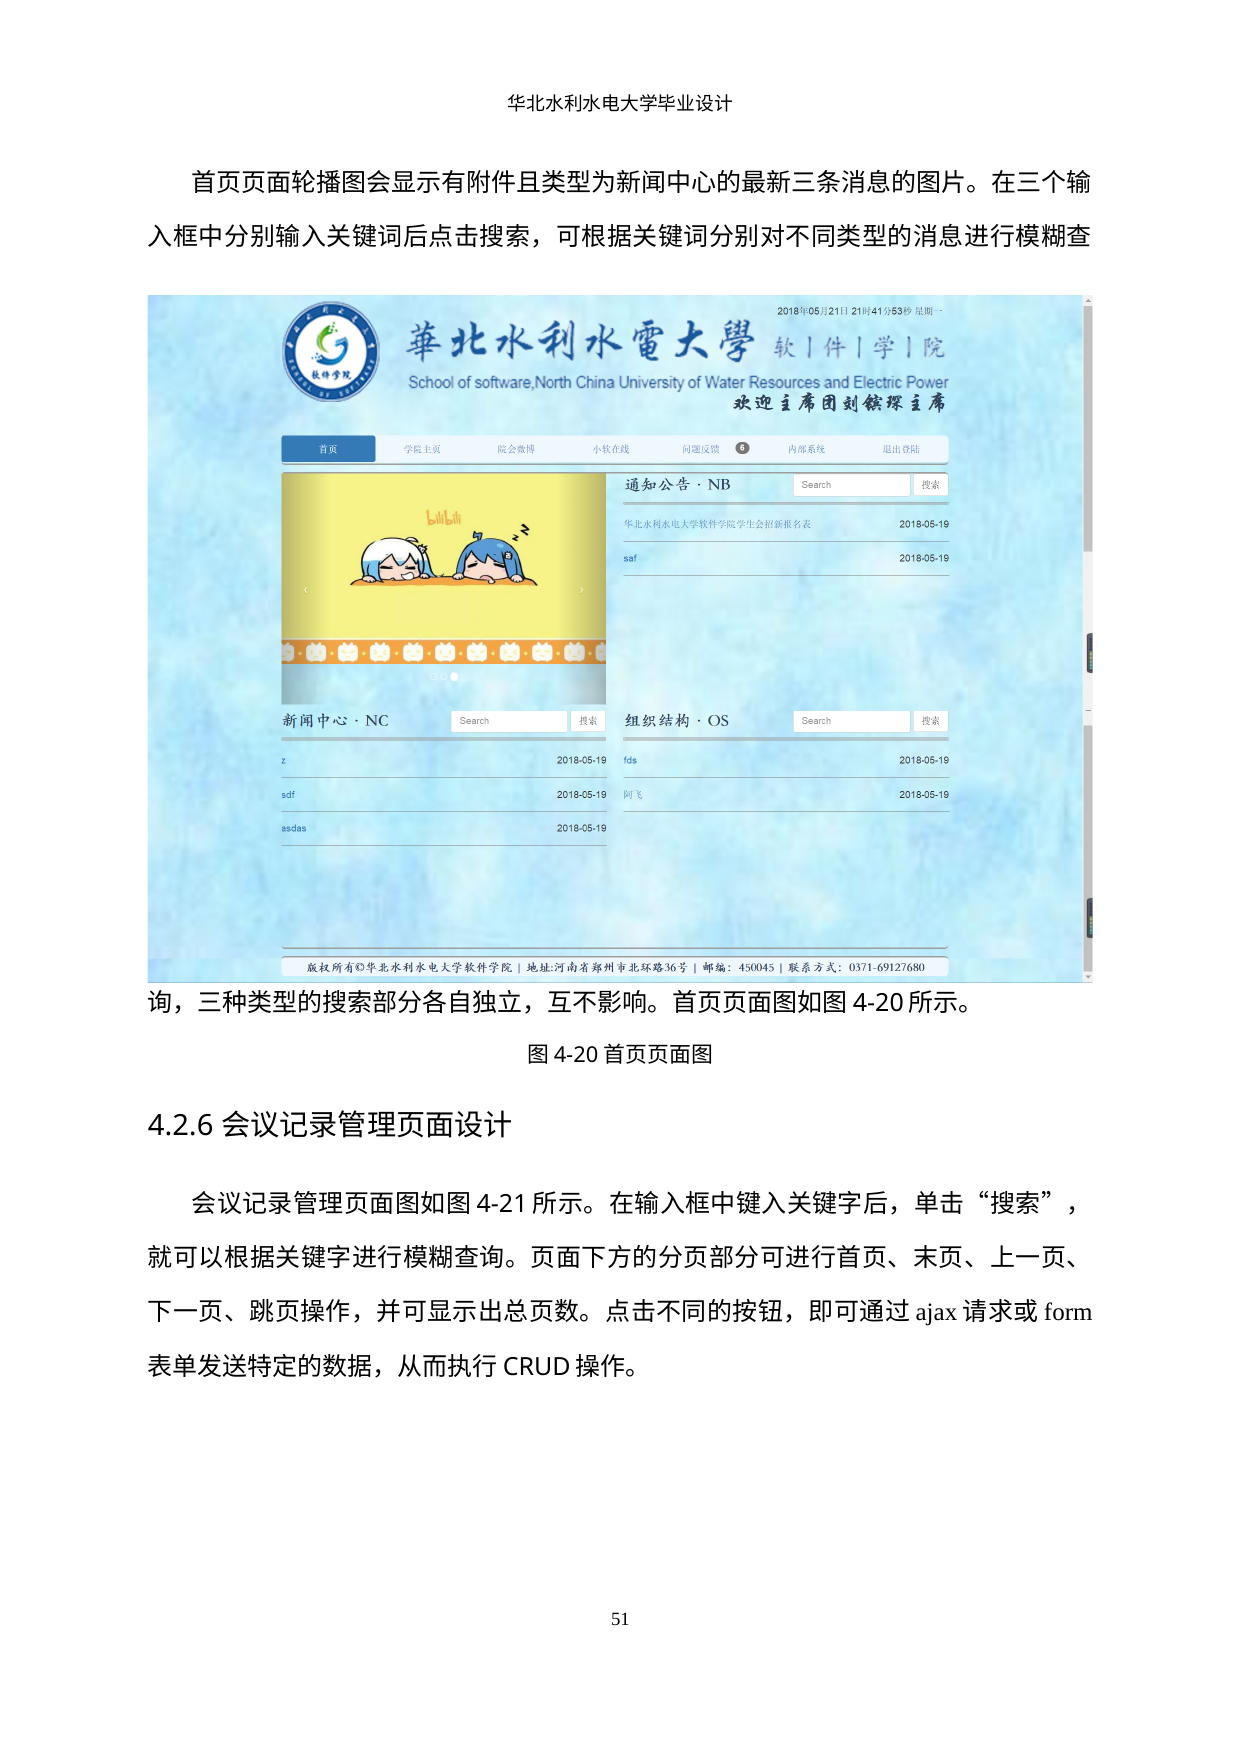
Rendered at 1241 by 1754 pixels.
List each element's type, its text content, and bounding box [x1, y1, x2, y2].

text 图4-20 首页页面图 [148, 1037, 1092, 1069]
text 会议记录管理页面图如图4-21所示。在输入框中键入关键字后，单击“搜索”，就可以根据关键字进行模糊查询。页面下方的分页部分可进行首页、末页、上一页、下一页、跳页操作，并可显示出总页数。点击不同的按钮，即可通过ajax请求或form表单发送特定的数据，从而执行CRUD操作。 [148, 1183, 1092, 1382]
subtitle 4.2.6 会议记录管理页面设计 [148, 1091, 1092, 1156]
picture [147, 295, 1093, 983]
text 首页页面轮播图会显示有附件且类型为新闻中心的最新三条消息的图片。在三个输入框中分别输入关键词后点击搜索，可根据关键词分别对不同类型的消息进行模糊查询，三种类型的搜索部分各自独立，互不影响。首页页面图如图4-20所示。 [148, 983, 1092, 1019]
text 首页页面轮播图会显示有附件且类型为新闻中心的最新三条消息的图片。在三个输入框中分别输入关键词后点击搜索，可根据关键词分别对不同类型的消息进行模糊查询，三种类型的搜索部分各自独立，互不影响。首页页面图如图4-20所示。 [148, 162, 1092, 295]
